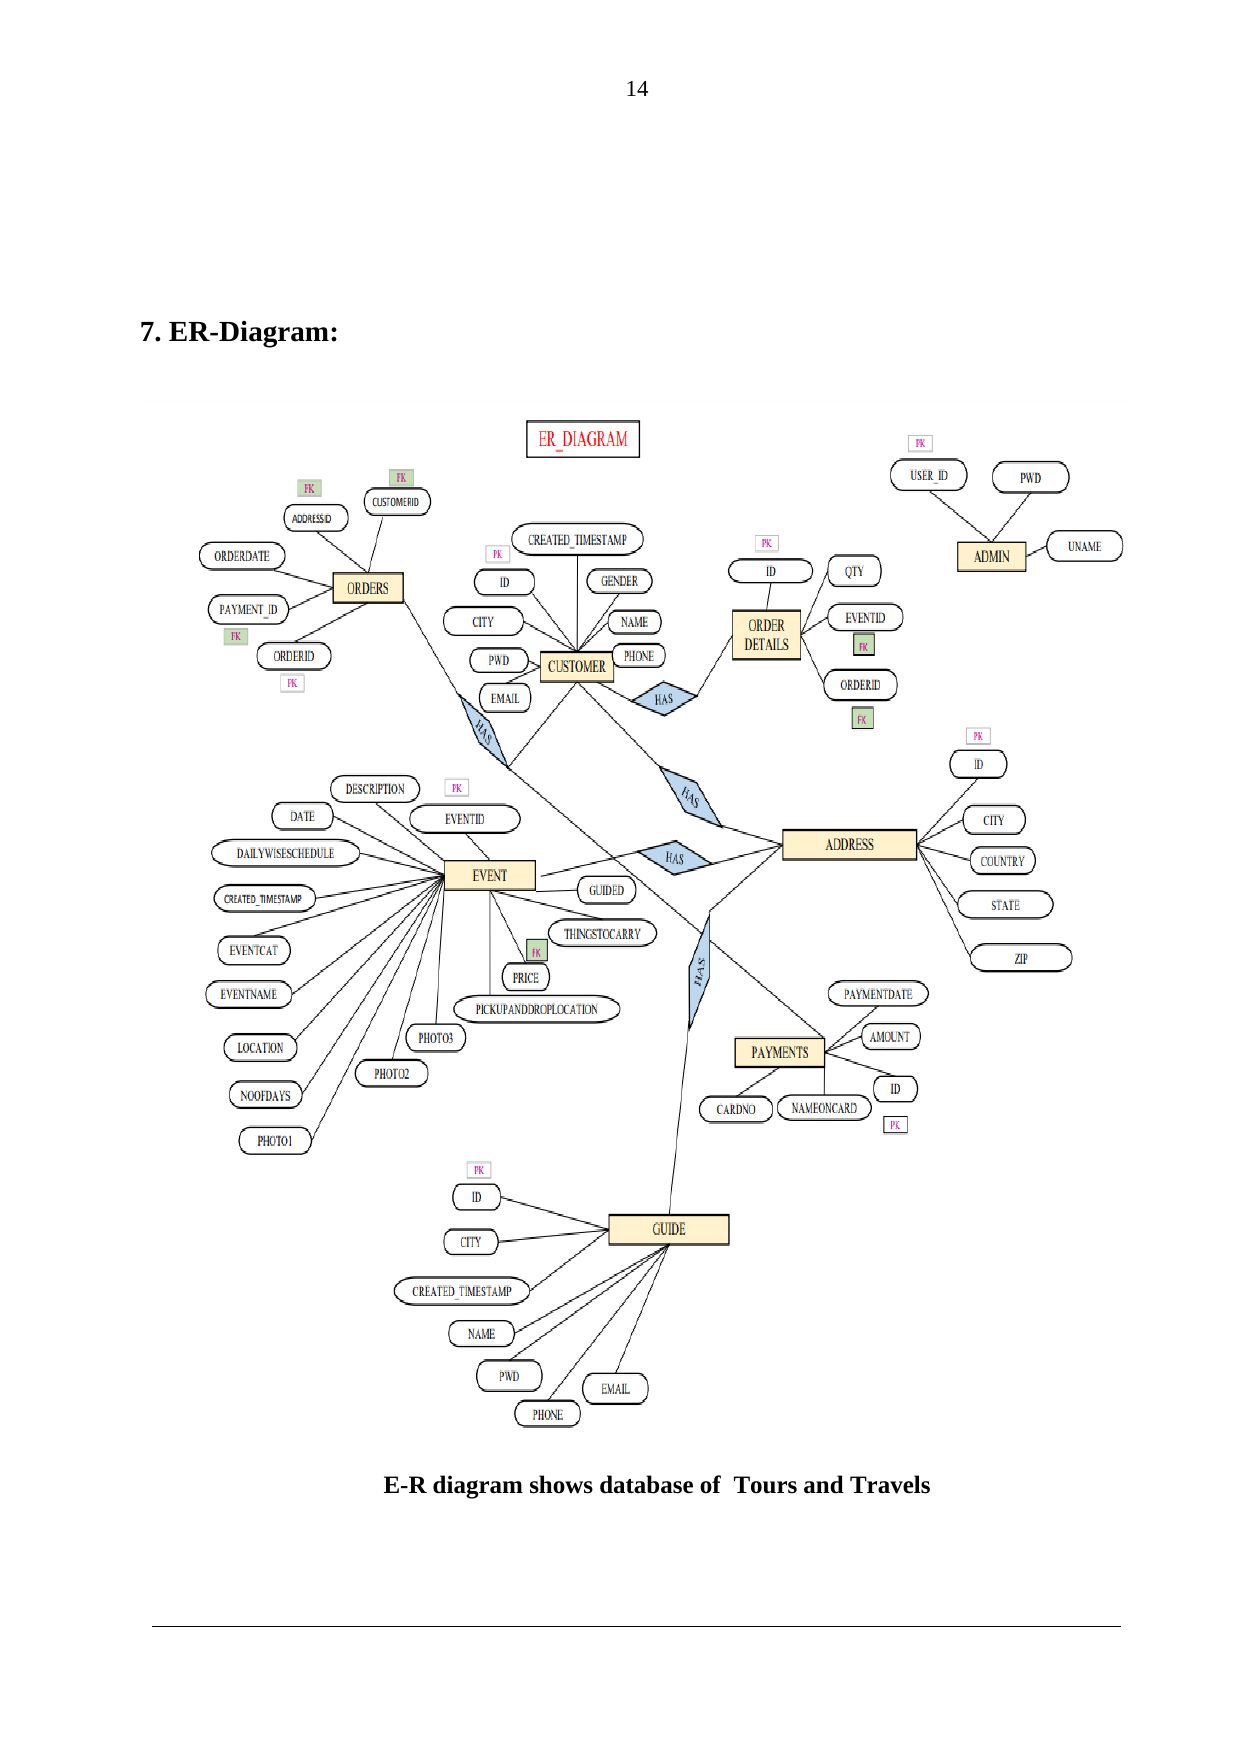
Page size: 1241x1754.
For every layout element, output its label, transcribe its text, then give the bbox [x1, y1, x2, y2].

subtitle ER-Diagram: [139, 314, 1134, 348]
picture [139, 400, 1134, 1442]
text E-R diagram shows database of Tours and Travels [214, 1470, 1134, 1499]
